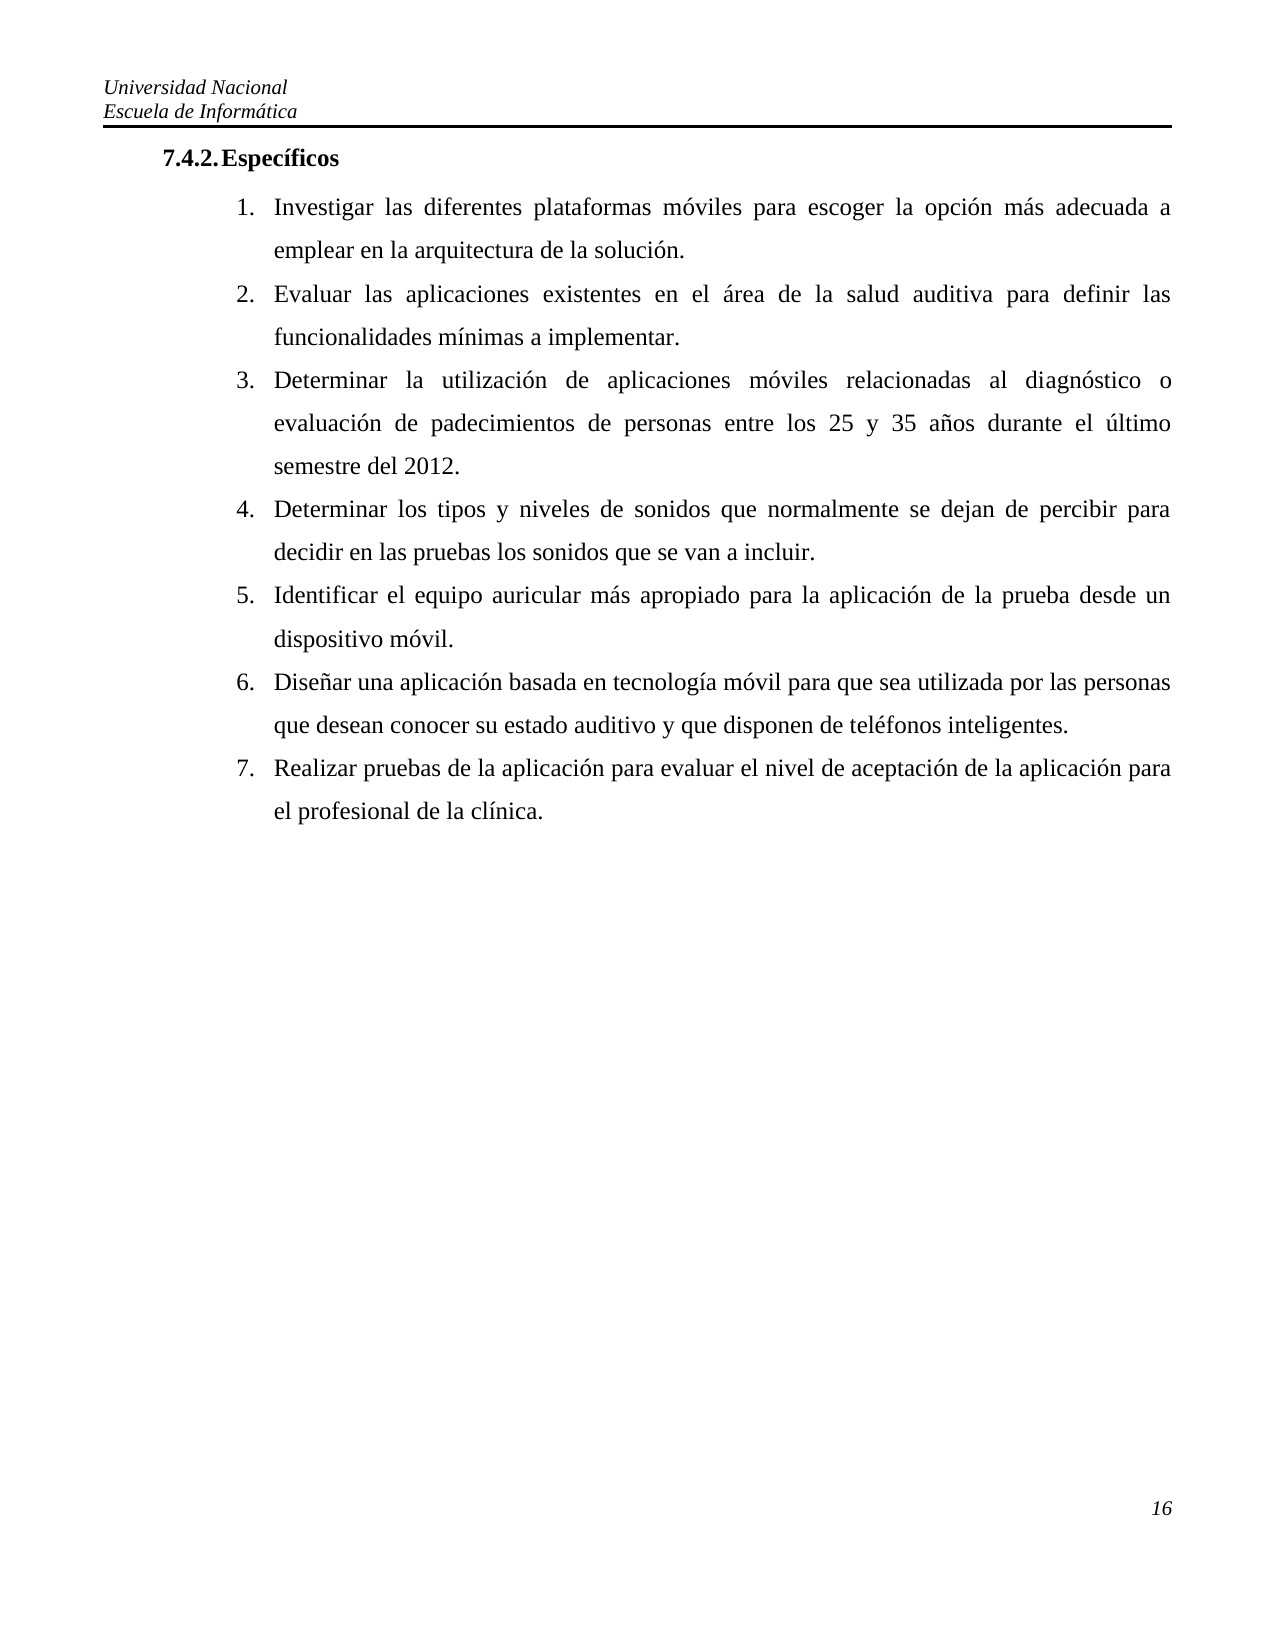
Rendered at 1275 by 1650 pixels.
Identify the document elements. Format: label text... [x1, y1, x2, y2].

list Identificar el equipo auricular más apropiado para la aplicación de la prueba desde un dispositivo móvil. [236, 581, 1172, 652]
list Determinar los tipos y niveles de sonidos que normalmente se dejan de percibir para decidir en las pruebas los sonidos que se van a incluir. [236, 494, 1172, 566]
text Específicos [162, 143, 1172, 172]
list Investigar las diferentes plataformas móviles para escoger la opción más adecuada a emplear en la arquitectura de la solución. [236, 192, 1172, 264]
list Realizar pruebas de la aplicación para evaluar el nivel de aceptación de la aplicación para el profesional de la clínica. [236, 753, 1172, 825]
list Determinar la utilización de aplicaciones móviles relacionadas al diagnóstico o evaluación de padecimientos de personas entre los 25 y 35 años durante el último semestre del 2012. [236, 365, 1172, 480]
list Evaluar las aplicaciones existentes en el área de la salud auditiva para definir las funcionalidades mínimas a implementar. [236, 279, 1172, 351]
list Diseñar una aplicación basada en tecnología móvil para que sea utilizada por las personas que desean conocer su estado auditivo y que disponen de teléfonos inteligentes. [236, 667, 1172, 739]
